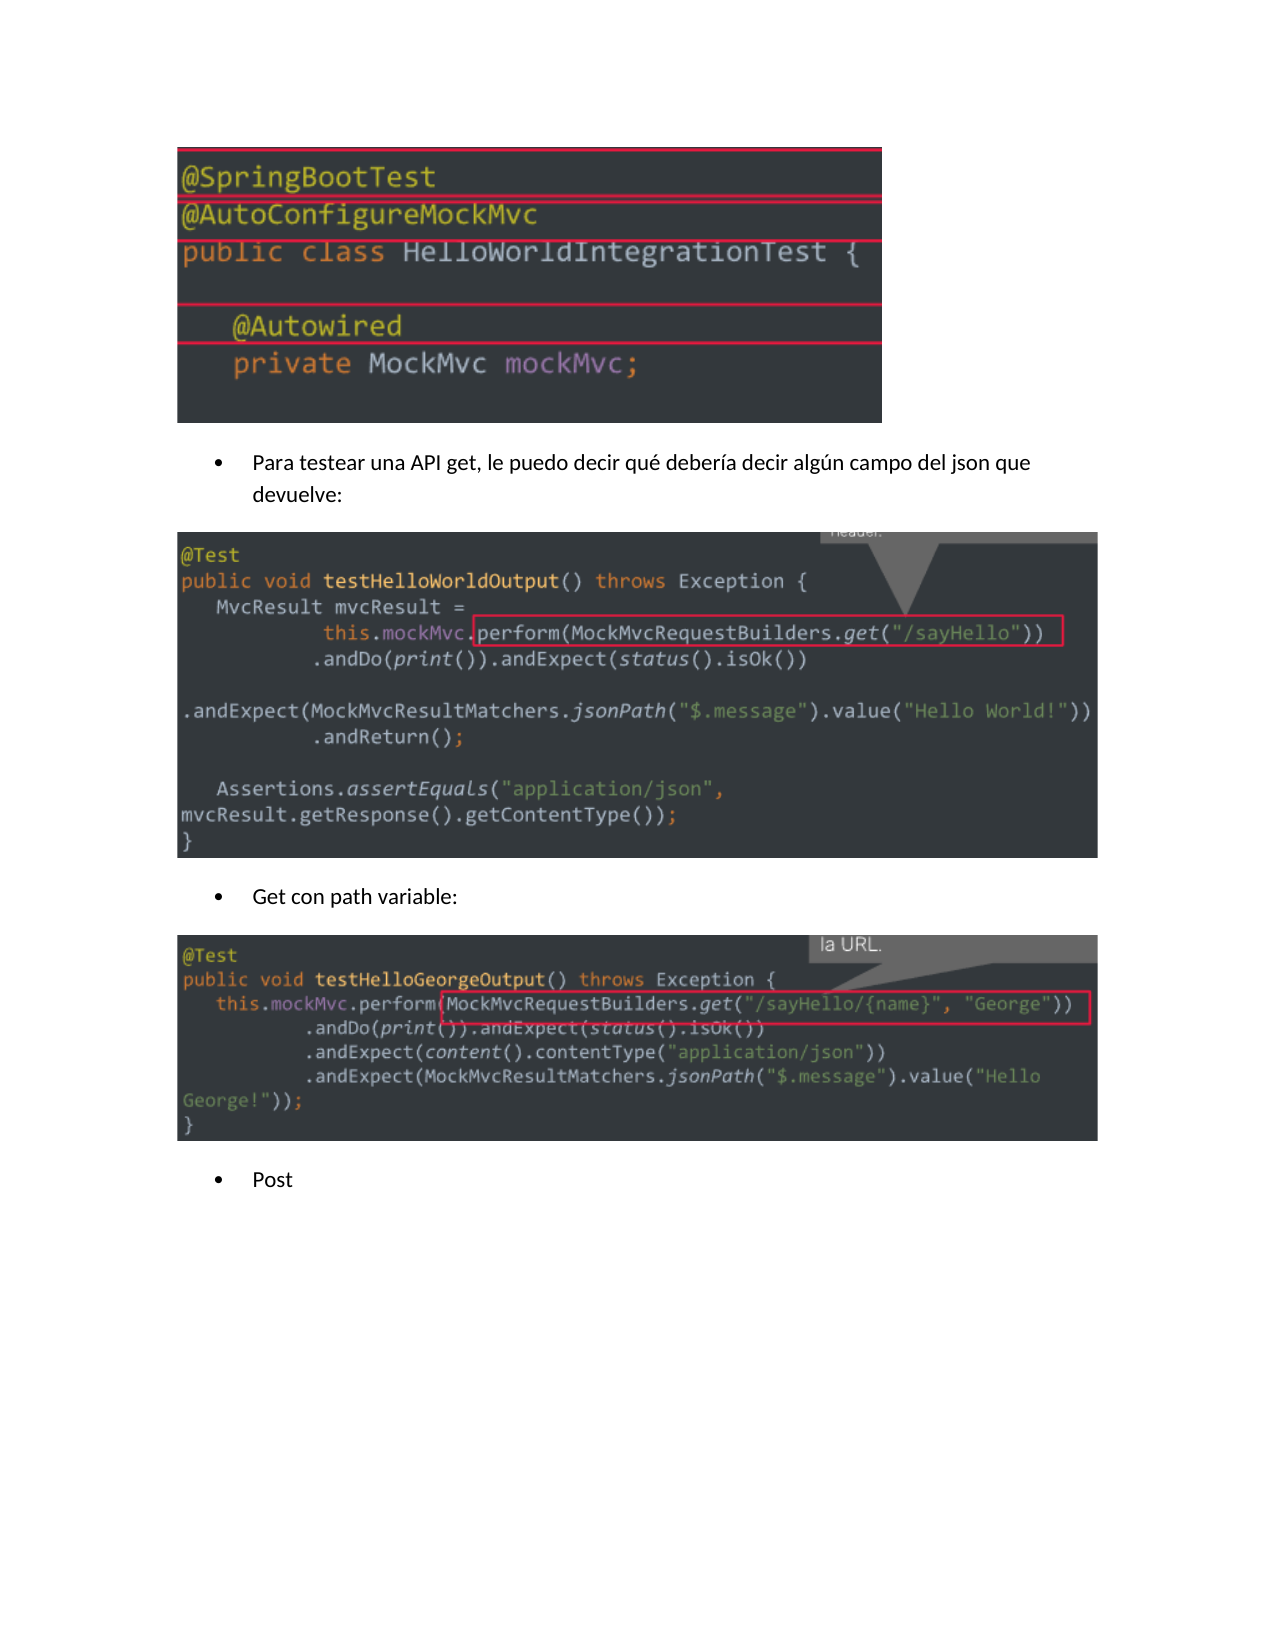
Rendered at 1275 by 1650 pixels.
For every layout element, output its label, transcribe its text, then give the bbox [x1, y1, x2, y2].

list Get con path variable: [215, 882, 1098, 911]
picture [177, 935, 1098, 1141]
list Para testear una API get, le puedo decir qué debería decir algún campo del json que devuelve: [215, 448, 1098, 508]
picture [177, 532, 1098, 858]
picture [177, 147, 882, 423]
list Post [215, 1165, 1098, 1193]
